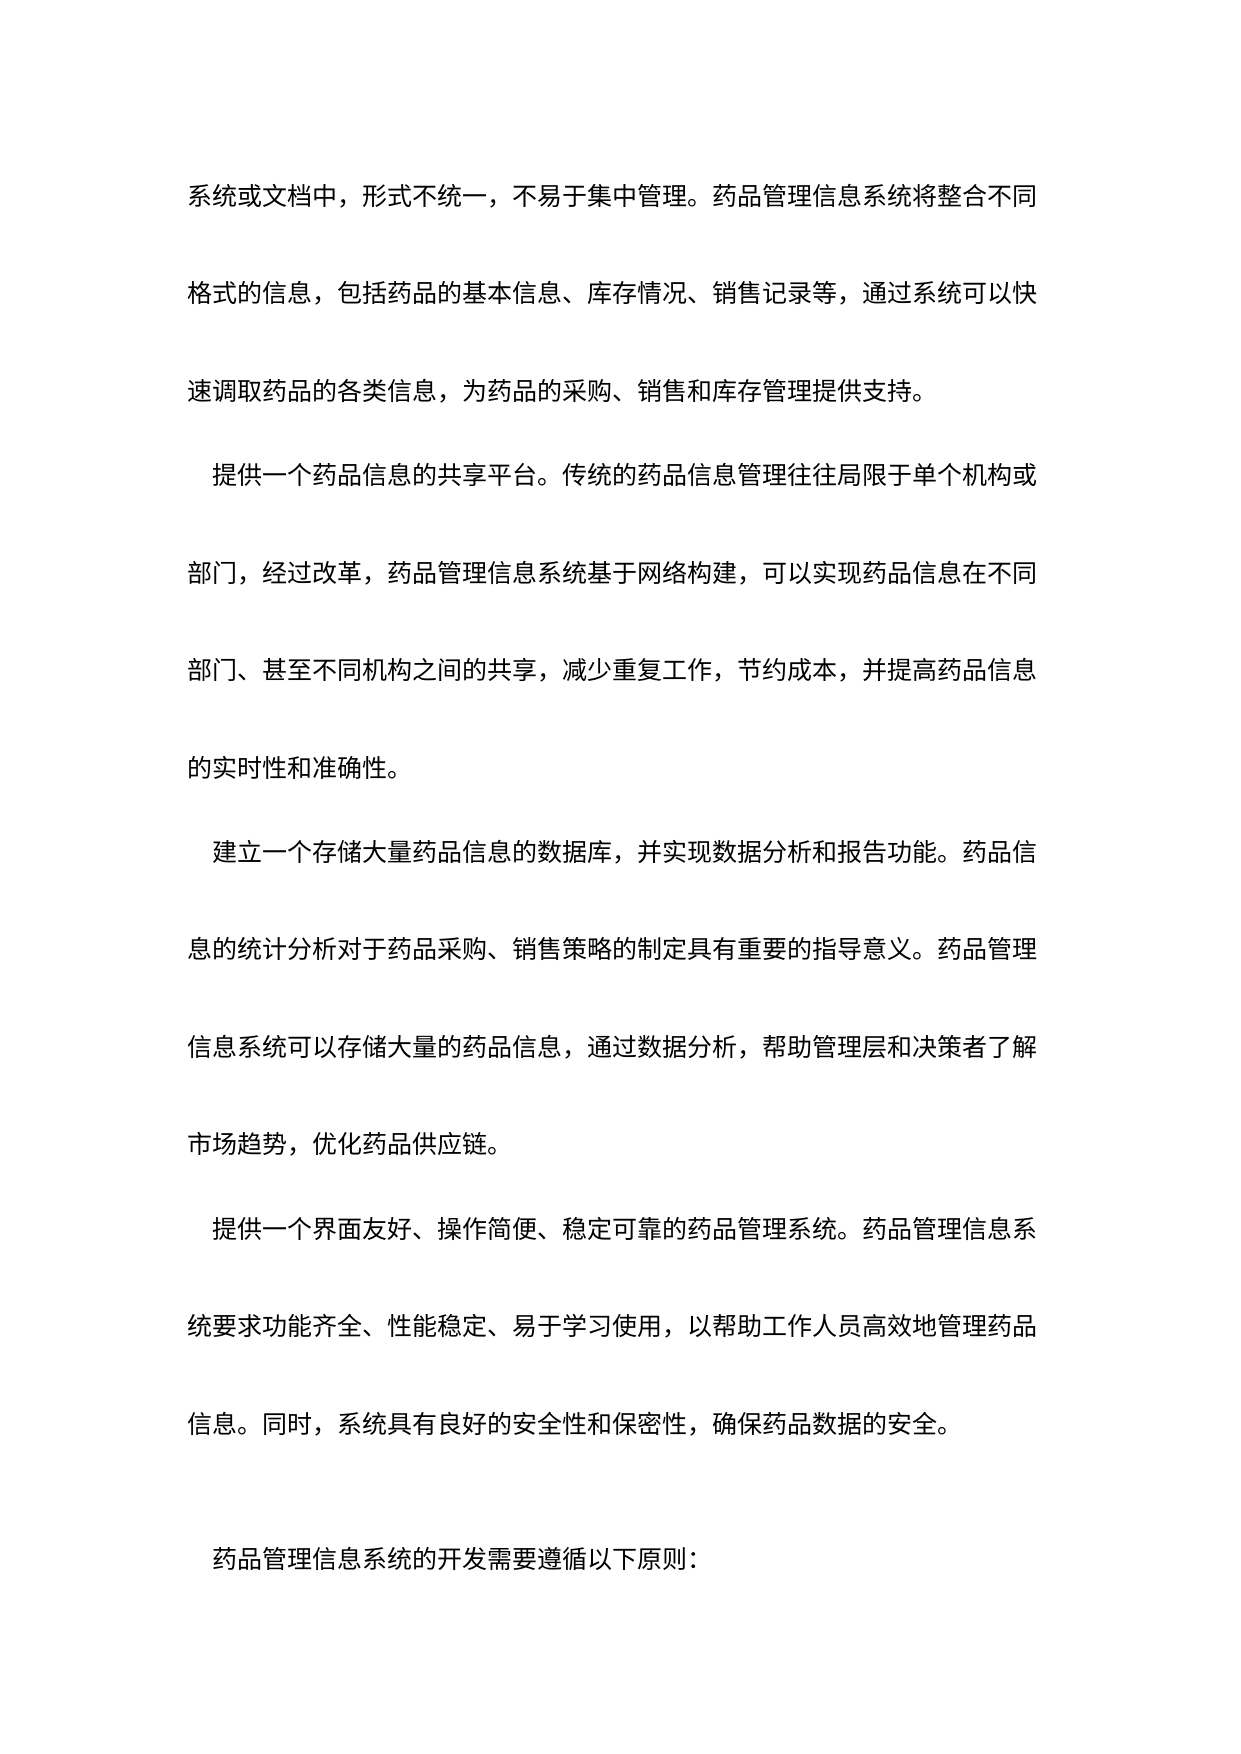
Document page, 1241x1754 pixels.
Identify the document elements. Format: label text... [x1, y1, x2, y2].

text 提供一个界面友好、操作简便、稳定可靠的药品管理系统。药品管理信息系统要求功能齐全、性能稳定、易于学习使用，以帮助工作人员高效地管理药品信息。同时，系统具有良好的安全性和保密性，确保药品数据的安全。 [187, 1195, 1053, 1455]
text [187, 162, 1053, 422]
text 药品管理信息系统的开发需要遵循以下原则： [187, 1525, 1053, 1590]
text 提供一个药品信息的共享平台。传统的药品信息管理往往局限于单个机构或部门，经过改革，药品管理信息系统基于网络构建，可以实现药品信息在不同部门、甚至不同机构之间的共享，减少重复工作，节约成本，并提高药品信息的实时性和准确性。 [187, 441, 1053, 799]
text 建立一个存储大量药品信息的数据库，并实现数据分析和报告功能。药品信息的统计分析对于药品采购、销售策略的制定具有重要的指导意义。药品管理信息系统可以存储大量的药品信息，通过数据分析，帮助管理层和决策者了解市场趋势，优化药品供应链。 [187, 818, 1053, 1176]
